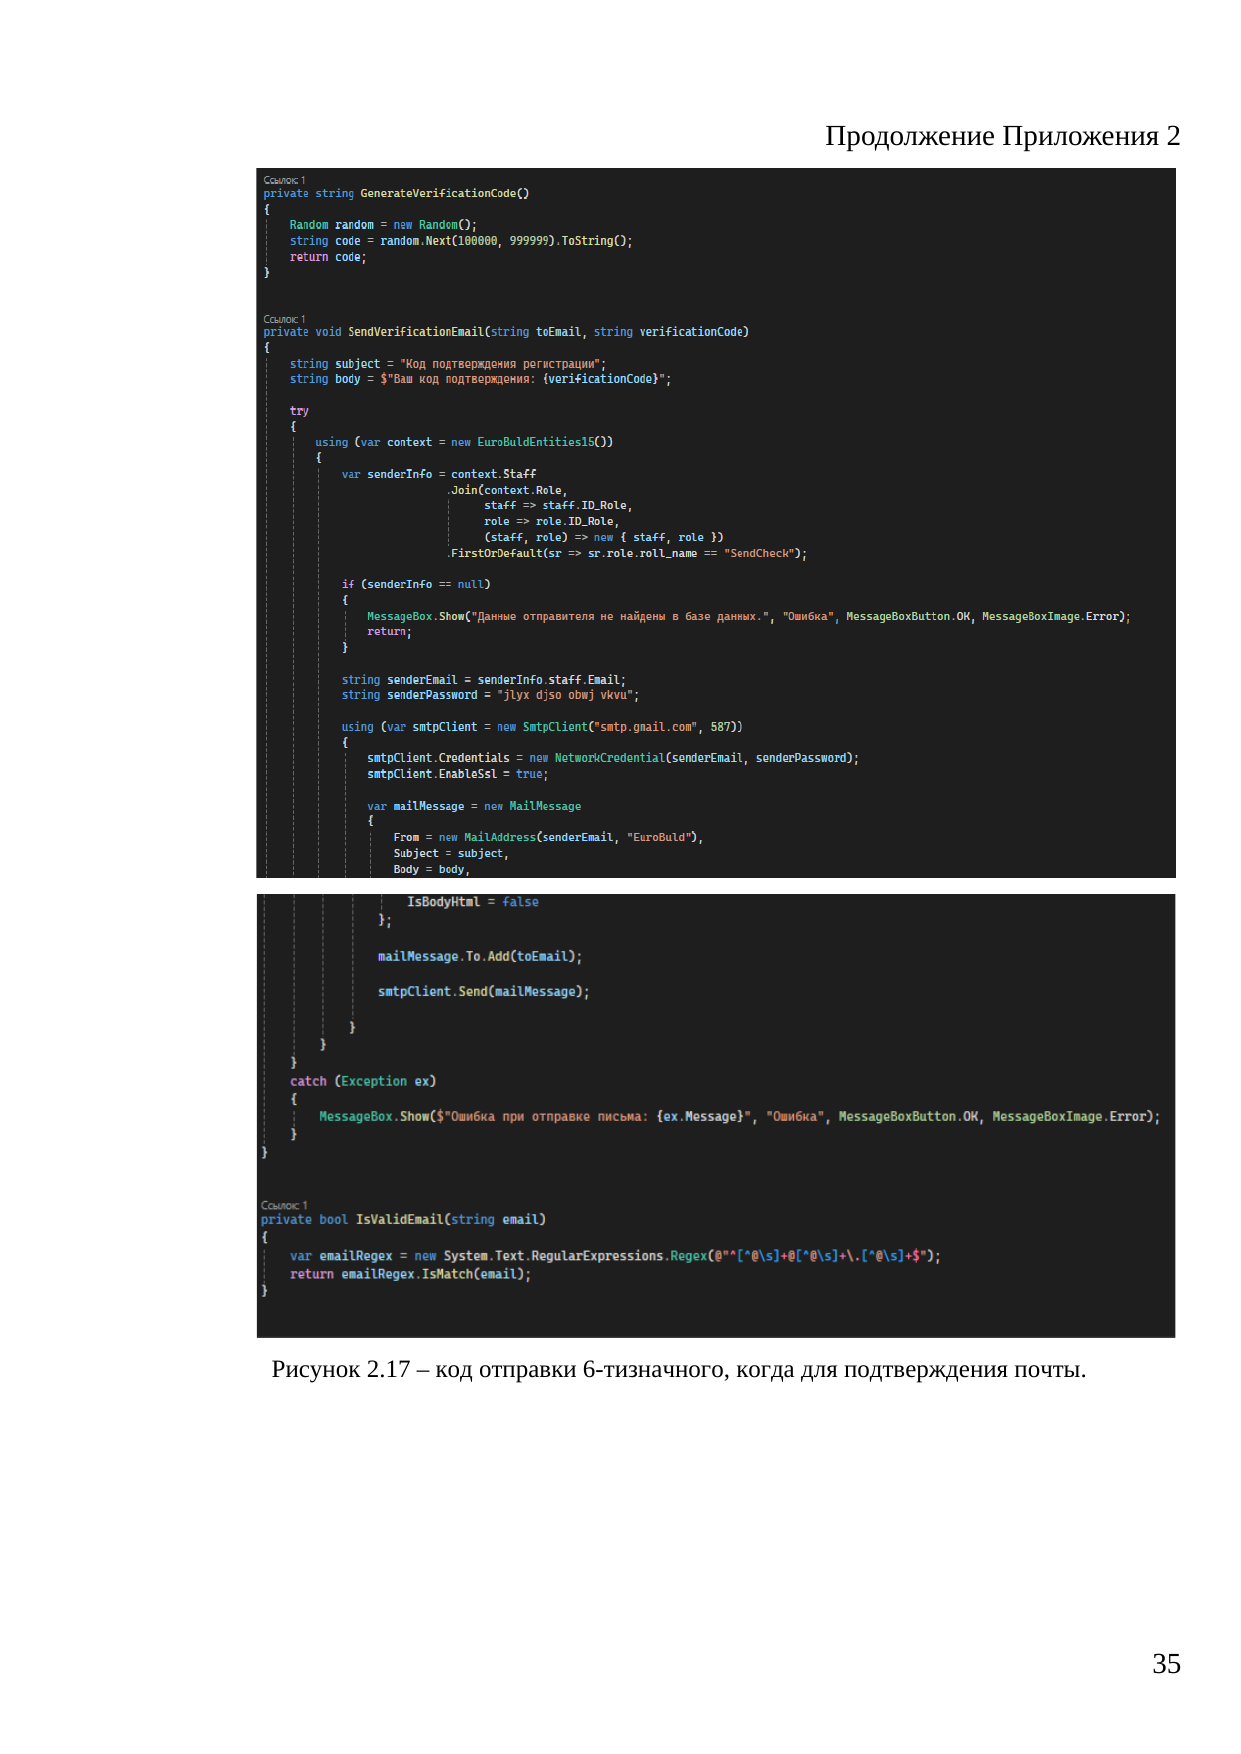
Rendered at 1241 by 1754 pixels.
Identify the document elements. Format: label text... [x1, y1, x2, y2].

text Рисунок 2.17 – код отправки 6-тизначного, когда для подтверждения почты. [177, 1354, 1181, 1383]
picture [256, 168, 1176, 878]
text Продолжение Приложения 2 [177, 118, 1181, 152]
picture [256, 894, 1176, 1338]
